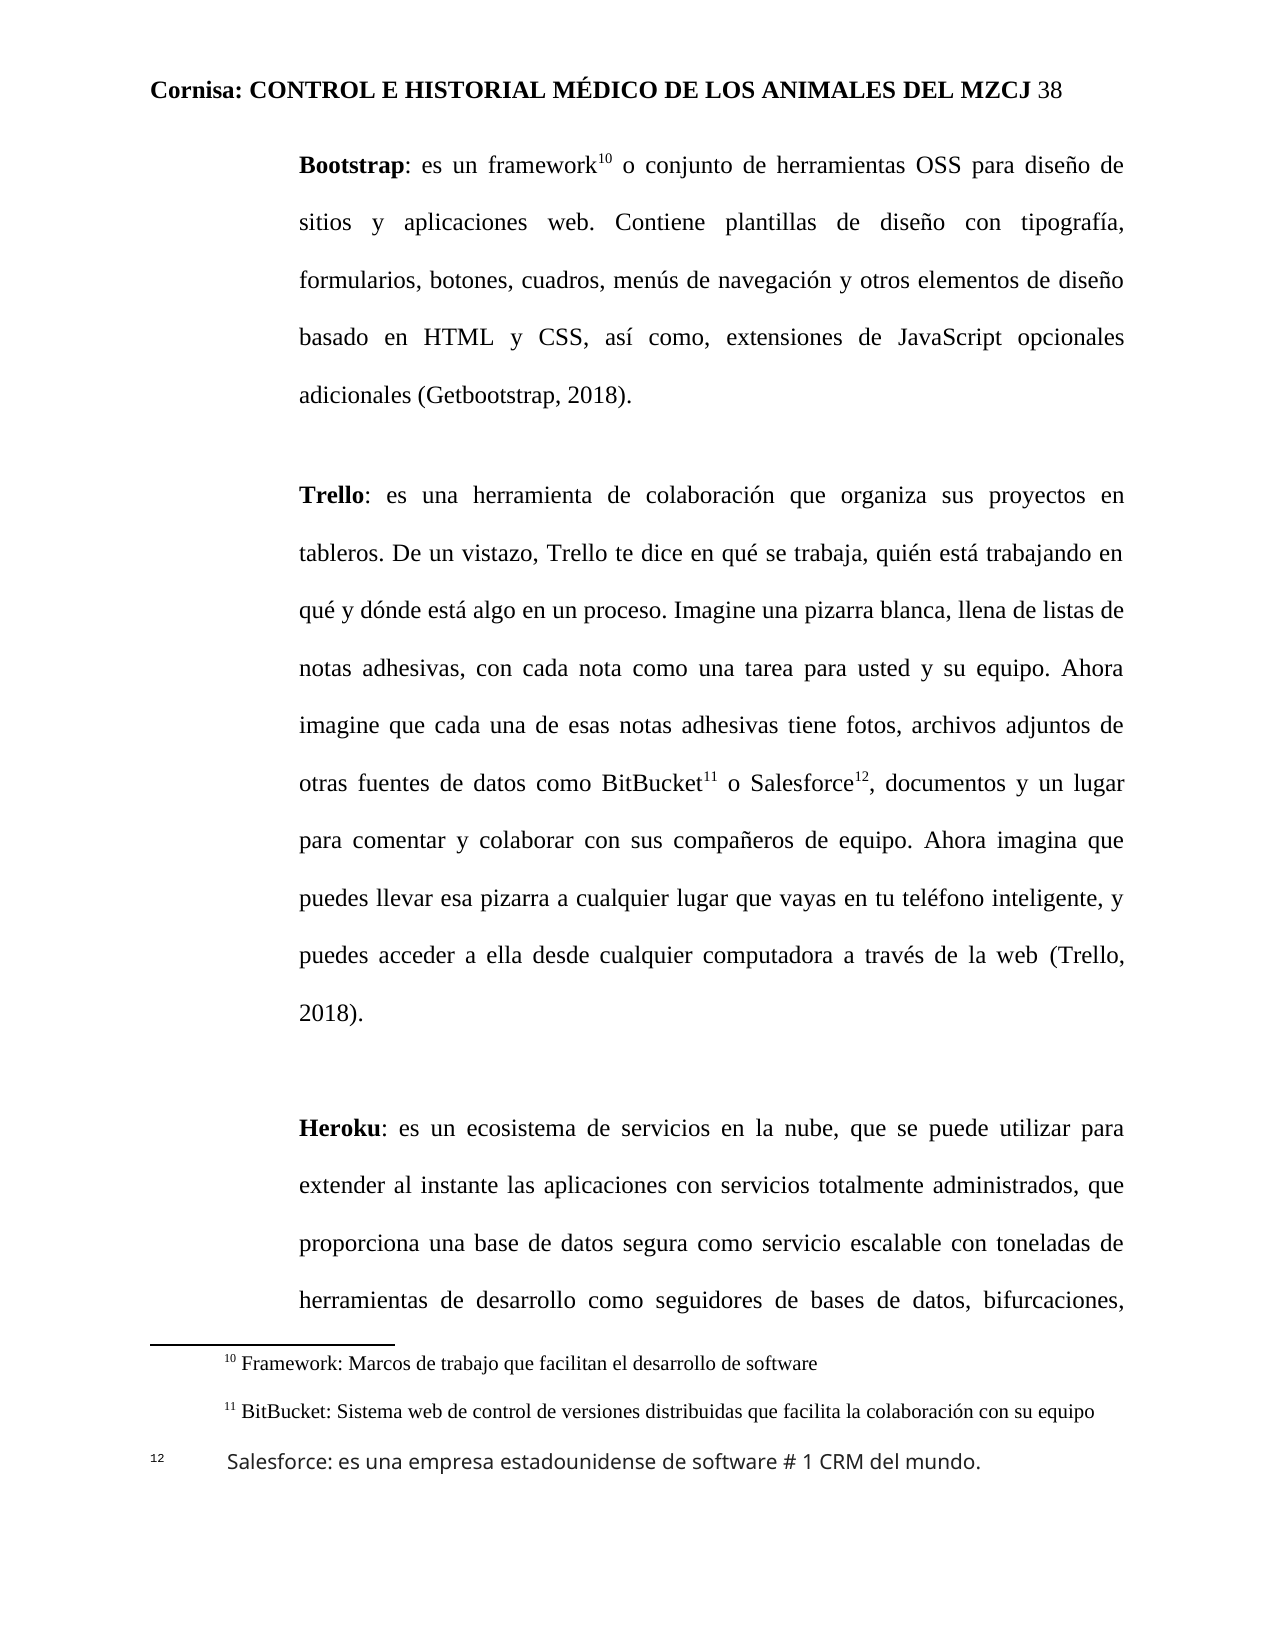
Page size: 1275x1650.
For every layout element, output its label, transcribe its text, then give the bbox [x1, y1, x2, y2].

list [299, 1113, 1125, 1314]
list Trello: es una herramienta de colaboración que organiza sus proyectos en tableros. De un vistazo, Trello te dice en qué se trabaja, quién está trabajando en qué y dónde está algo en un proceso. Imagine una pizarra blanca, llena de listas de notas adhesivas, con cada nota como una tarea para usted y su equipo. Ahora imagine que cada una de esas notas adhesivas tiene fotos, archivos adjuntos de otras fuentes de datos como BitBucket o Salesforce, documentos y un lugar para comentar y colaborar con sus compañeros de equipo. Ahora imagina que puedes llevar esa pizarra a cualquier lugar que vayas en tu teléfono inteligente, y puedes acceder a ella desde cualquier computadora a través de la web . [299, 481, 1125, 1027]
list Bootstrap: es un framework o conjunto de herramientas OSS para diseño de sitios y aplicaciones web. Contiene plantillas de diseño con tipografía, formularios, botones, cuadros, menús de navegación y otros elementos de diseño basado en HTML y CSS, así como, extensiones de JavaScript opcionales adicionales . [299, 150, 1125, 409]
